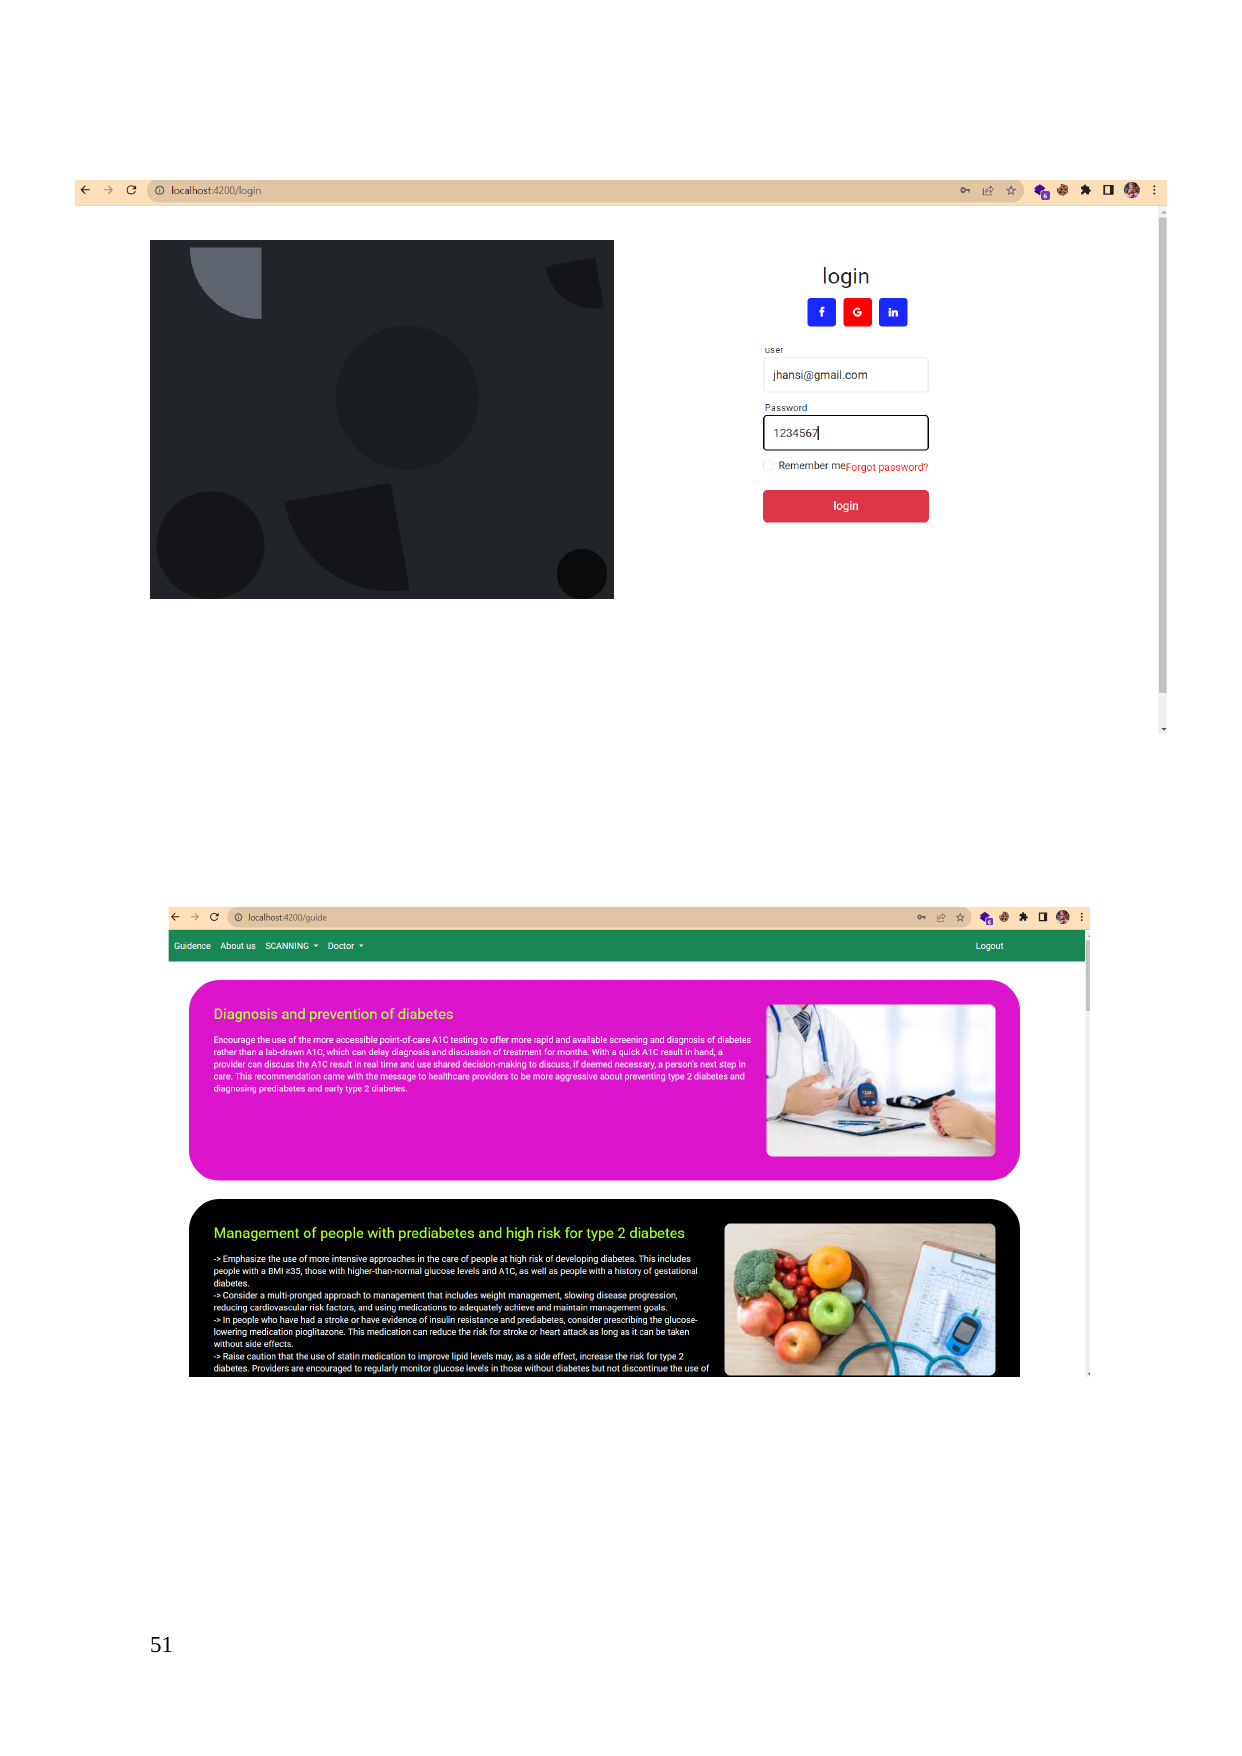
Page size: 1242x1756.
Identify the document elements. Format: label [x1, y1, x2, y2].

picture [168, 907, 1089, 1376]
picture [75, 180, 1167, 734]
